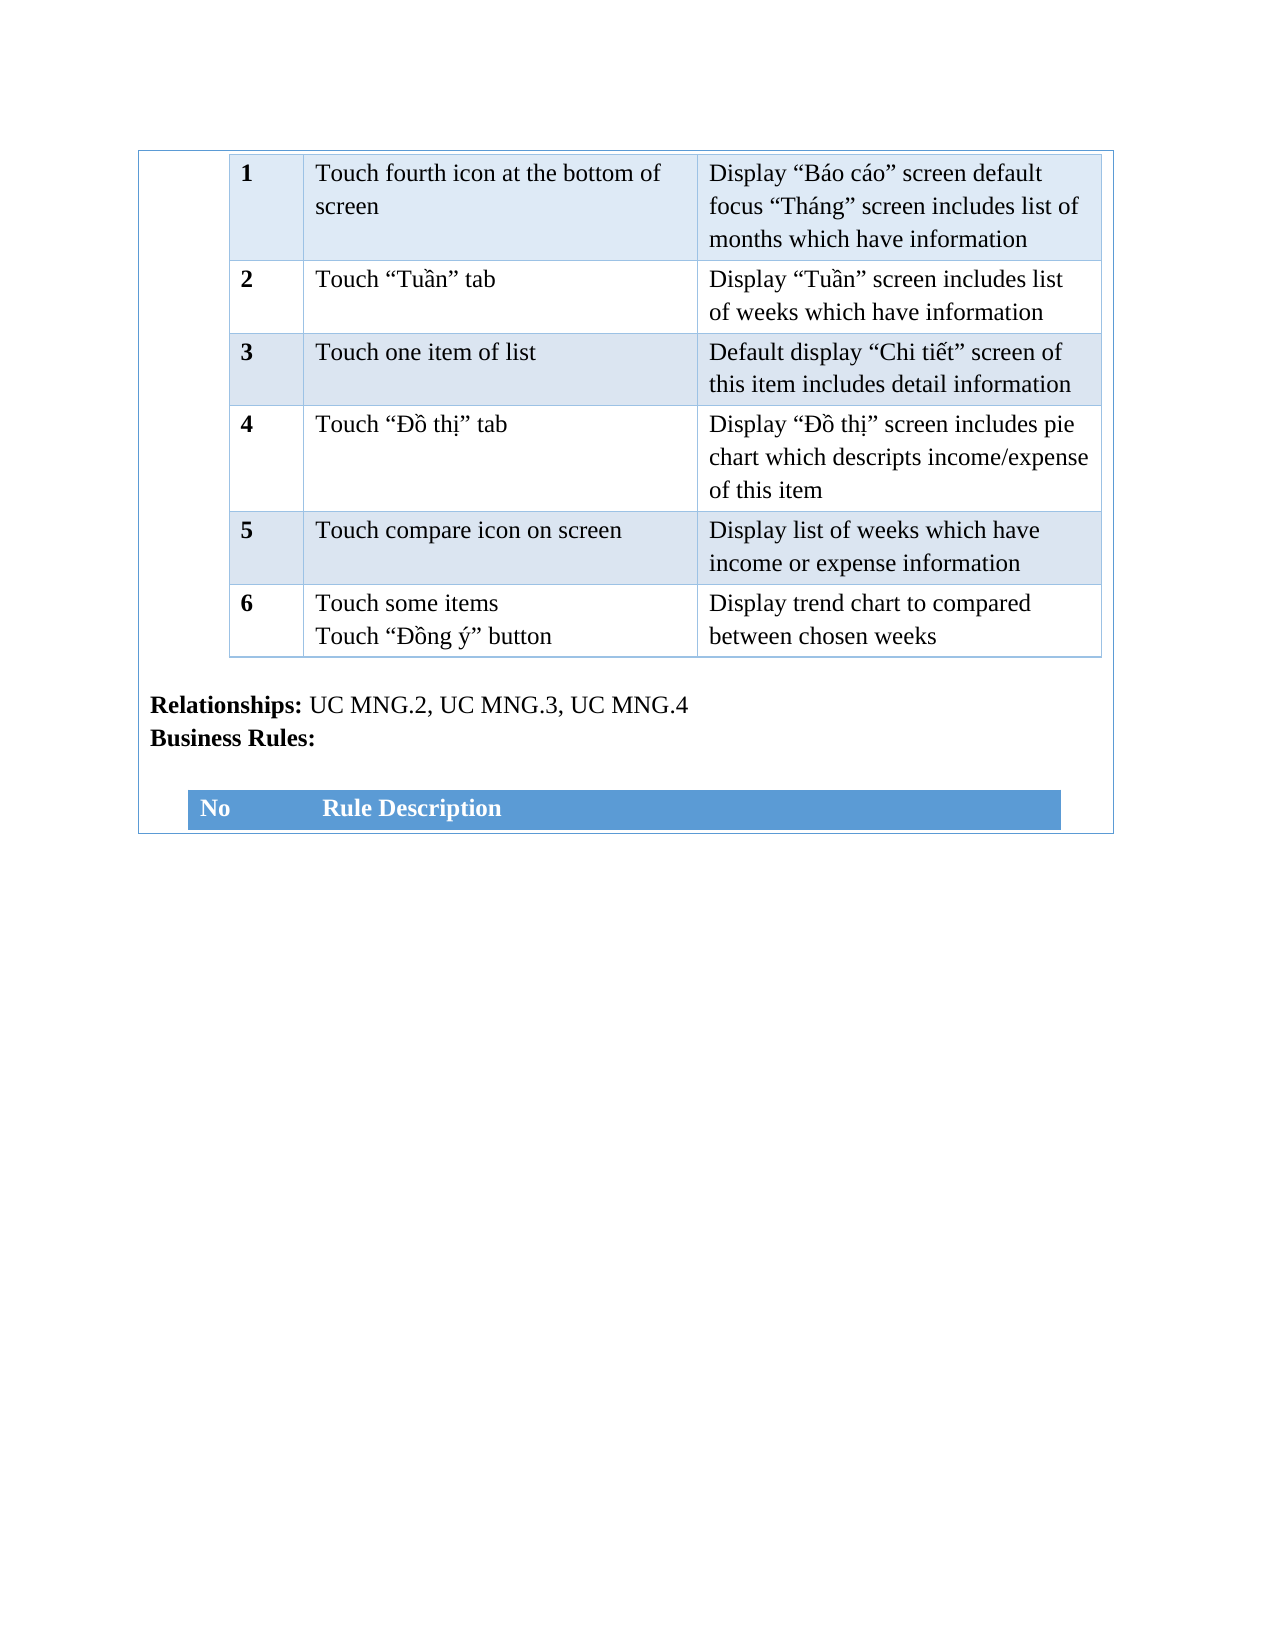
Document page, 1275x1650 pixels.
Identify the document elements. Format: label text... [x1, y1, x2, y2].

table_cell Actor: User Summary: User can view general weekly or monthly report. Besides, users can view detail report or chart which can compare income or expense between months. Goal: Allow user view report and compare income or expense between weeks/ months. Triggers Touch report icon, fourth icon at the bottom of screen. Preconditions: Accessed to application Main Success Scenario: Alternative Scenario: Relationships: UC MNG.2, UC MNG.3, UC MNG.4 Business Rules: Screen: [139, 151, 1113, 833]
